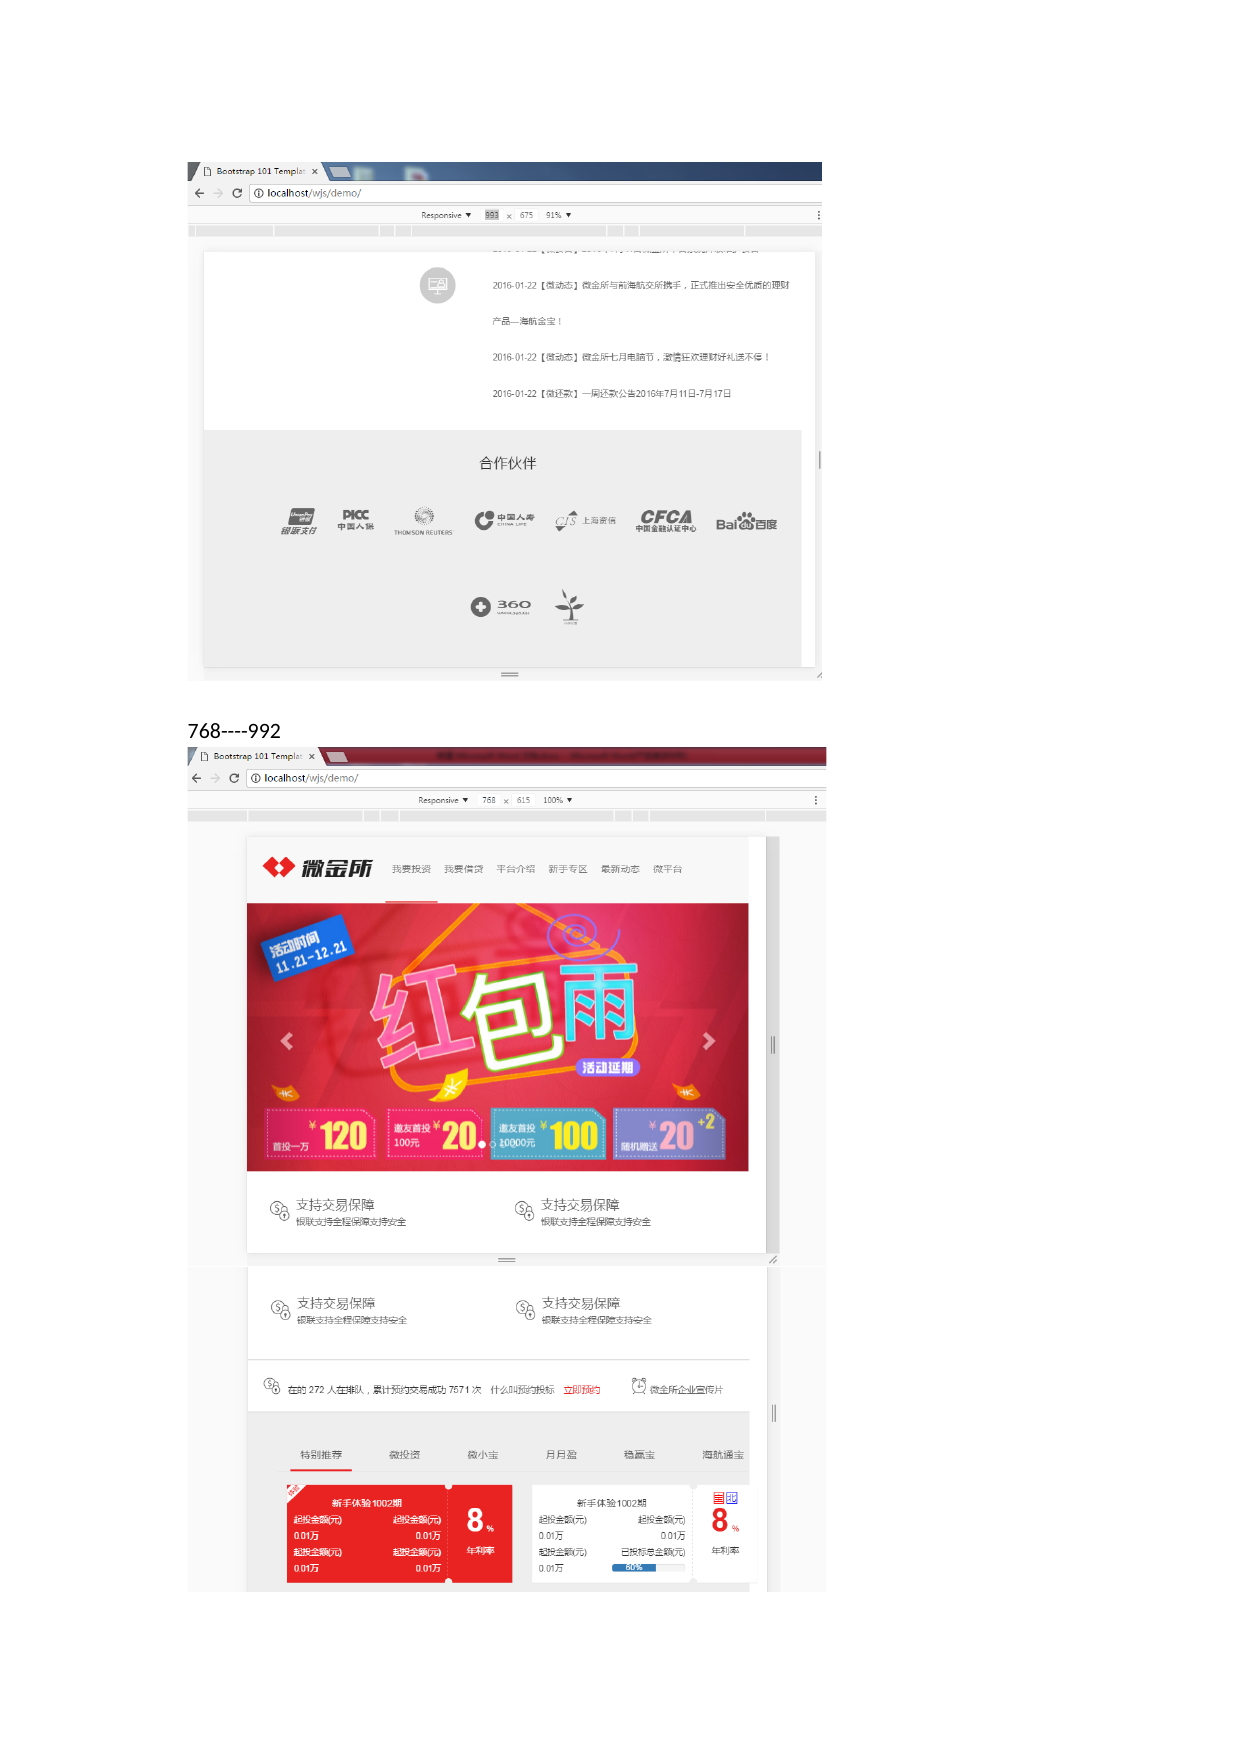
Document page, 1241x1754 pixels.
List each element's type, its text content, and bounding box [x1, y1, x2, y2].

text 768----992 [187, 714, 1053, 747]
picture [187, 747, 827, 1266]
picture [187, 162, 822, 681]
picture [187, 1267, 827, 1592]
